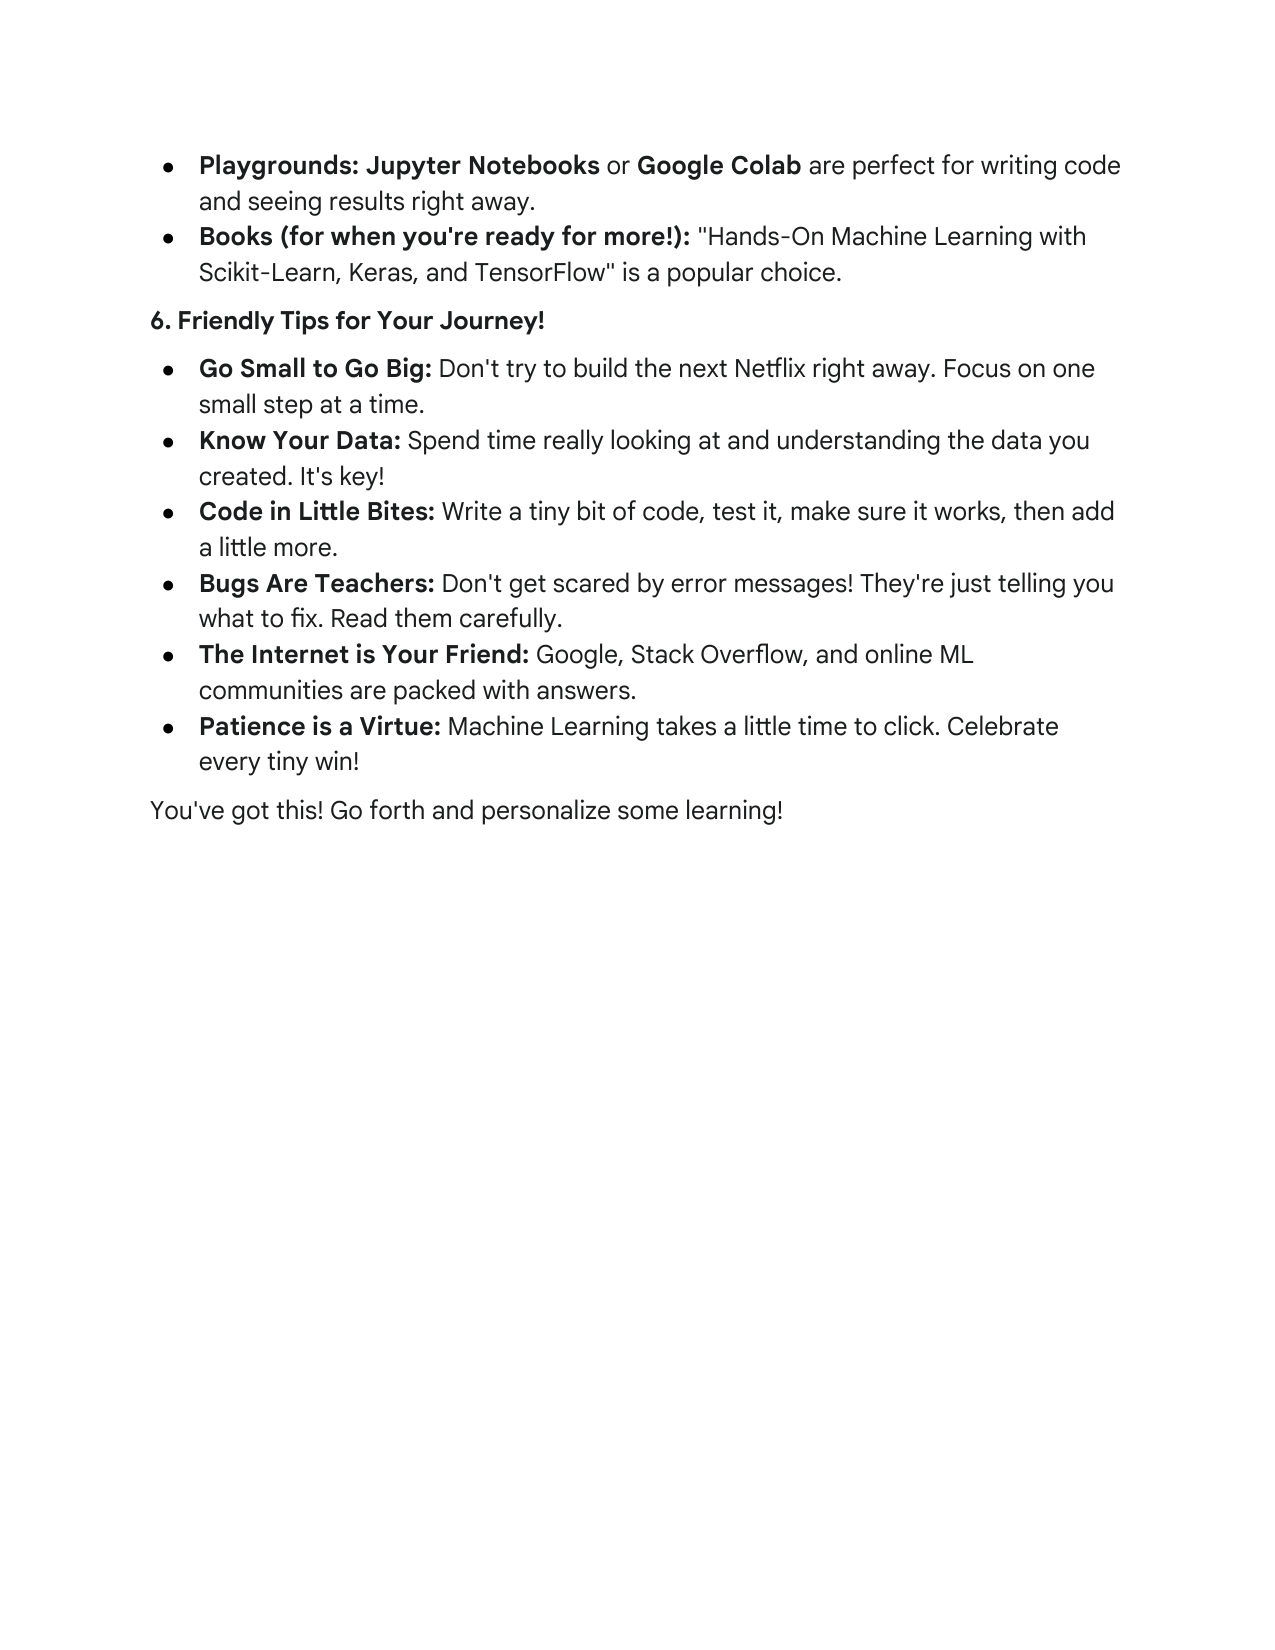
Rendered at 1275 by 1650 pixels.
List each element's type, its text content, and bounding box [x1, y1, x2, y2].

text You've got this! Go forth and personalize some learning! [150, 795, 1125, 826]
subtitle 6. Friendly Tips for Your Journey! [150, 305, 1125, 337]
list Playgrounds: Jupyter Notebooks or Google Colab are perfect for writing code and seeing results right away. [161, 150, 1125, 217]
list Go Small to Go Big: Don't try to build the next Netflix right away. Focus on one small step at a time. [161, 354, 1125, 421]
list Books (for when you're ready for more!): "Hands-On Machine Learning with Scikit-Learn, Keras, and TensorFlow" is a popular choice. [161, 221, 1125, 288]
list Bugs Are Teachers: Don't get scared by error messages! They're just telling you what to fix. Read them carefully. [161, 568, 1125, 635]
list Patience is a Virtue: Machine Learning takes a little time to click. Celebrate every tiny win! [161, 711, 1125, 778]
list Know Your Data: Spend time really looking at and understanding the data you created. It's key! [161, 425, 1125, 492]
list The Internet is Your Friend: Google, Stack Overflow, and online ML communities are packed with answers. [161, 639, 1125, 707]
list Code in Little Bites: Write a tiny bit of code, test it, make sure it works, then add a little more. [161, 497, 1125, 564]
